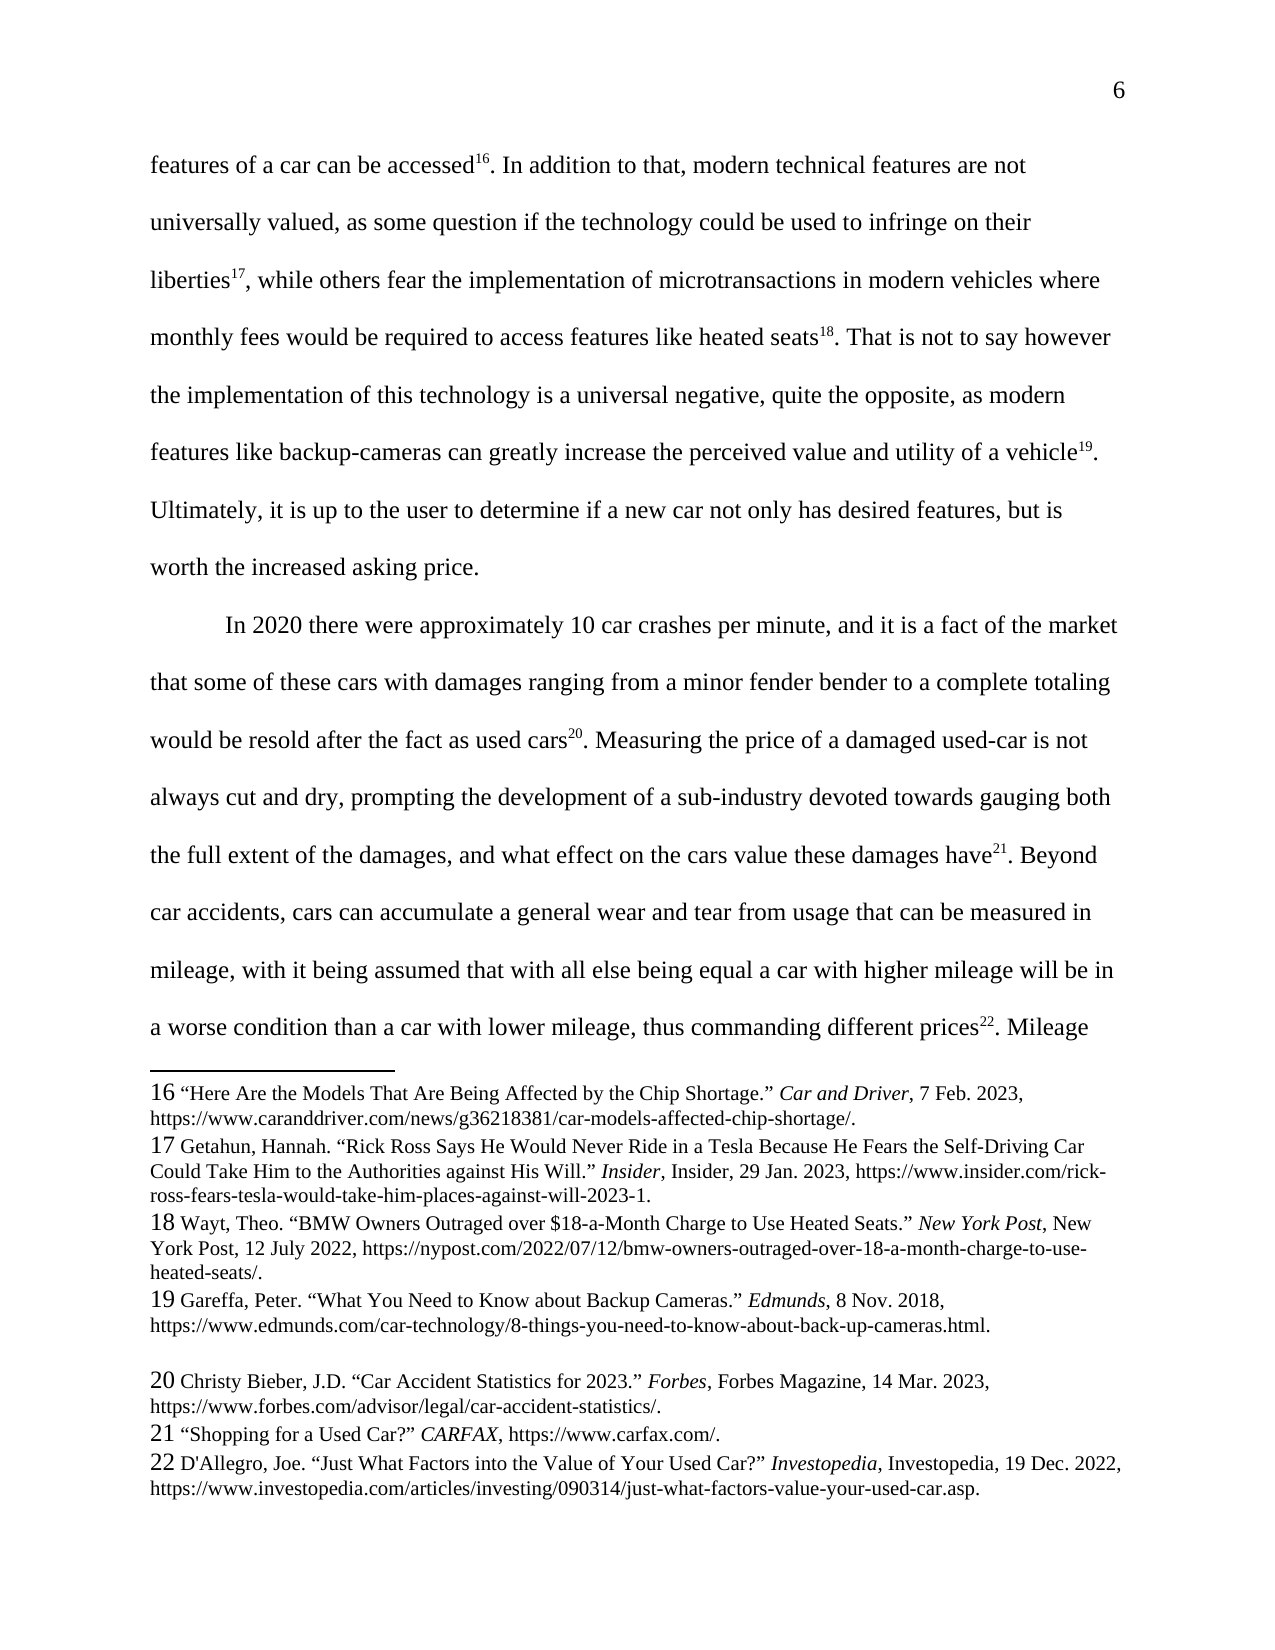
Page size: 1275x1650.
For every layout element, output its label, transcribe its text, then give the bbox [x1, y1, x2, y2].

text In 2020 there were approximately 10 car crashes per minute, and it is a fact of the market that some of these cars with damages ranging from a minor fender bender to a complete totaling would be resold after the fact as used cars. Measuring the price of a damaged used-car is not always cut and dry, prompting the development of a sub-industry devoted towards gauging both the full extent of the damages, and what effect on the cars value these damages have. Beyond car accidents, cars can accumulate a general wear and tear from usage that can be measured in mileage, with it being assumed that with all else being equal a car with higher mileage will be in a worse condition than a car with lower mileage, thus commanding different prices. Mileage does not affect all cars equally, with some cars having significantly longer lifespans than others owing to their design and intended usage. For the purposes of this project, Mileage alone will be used as a gauge for a car's condition. [150, 610, 1125, 1041]
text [150, 150, 1125, 581]
